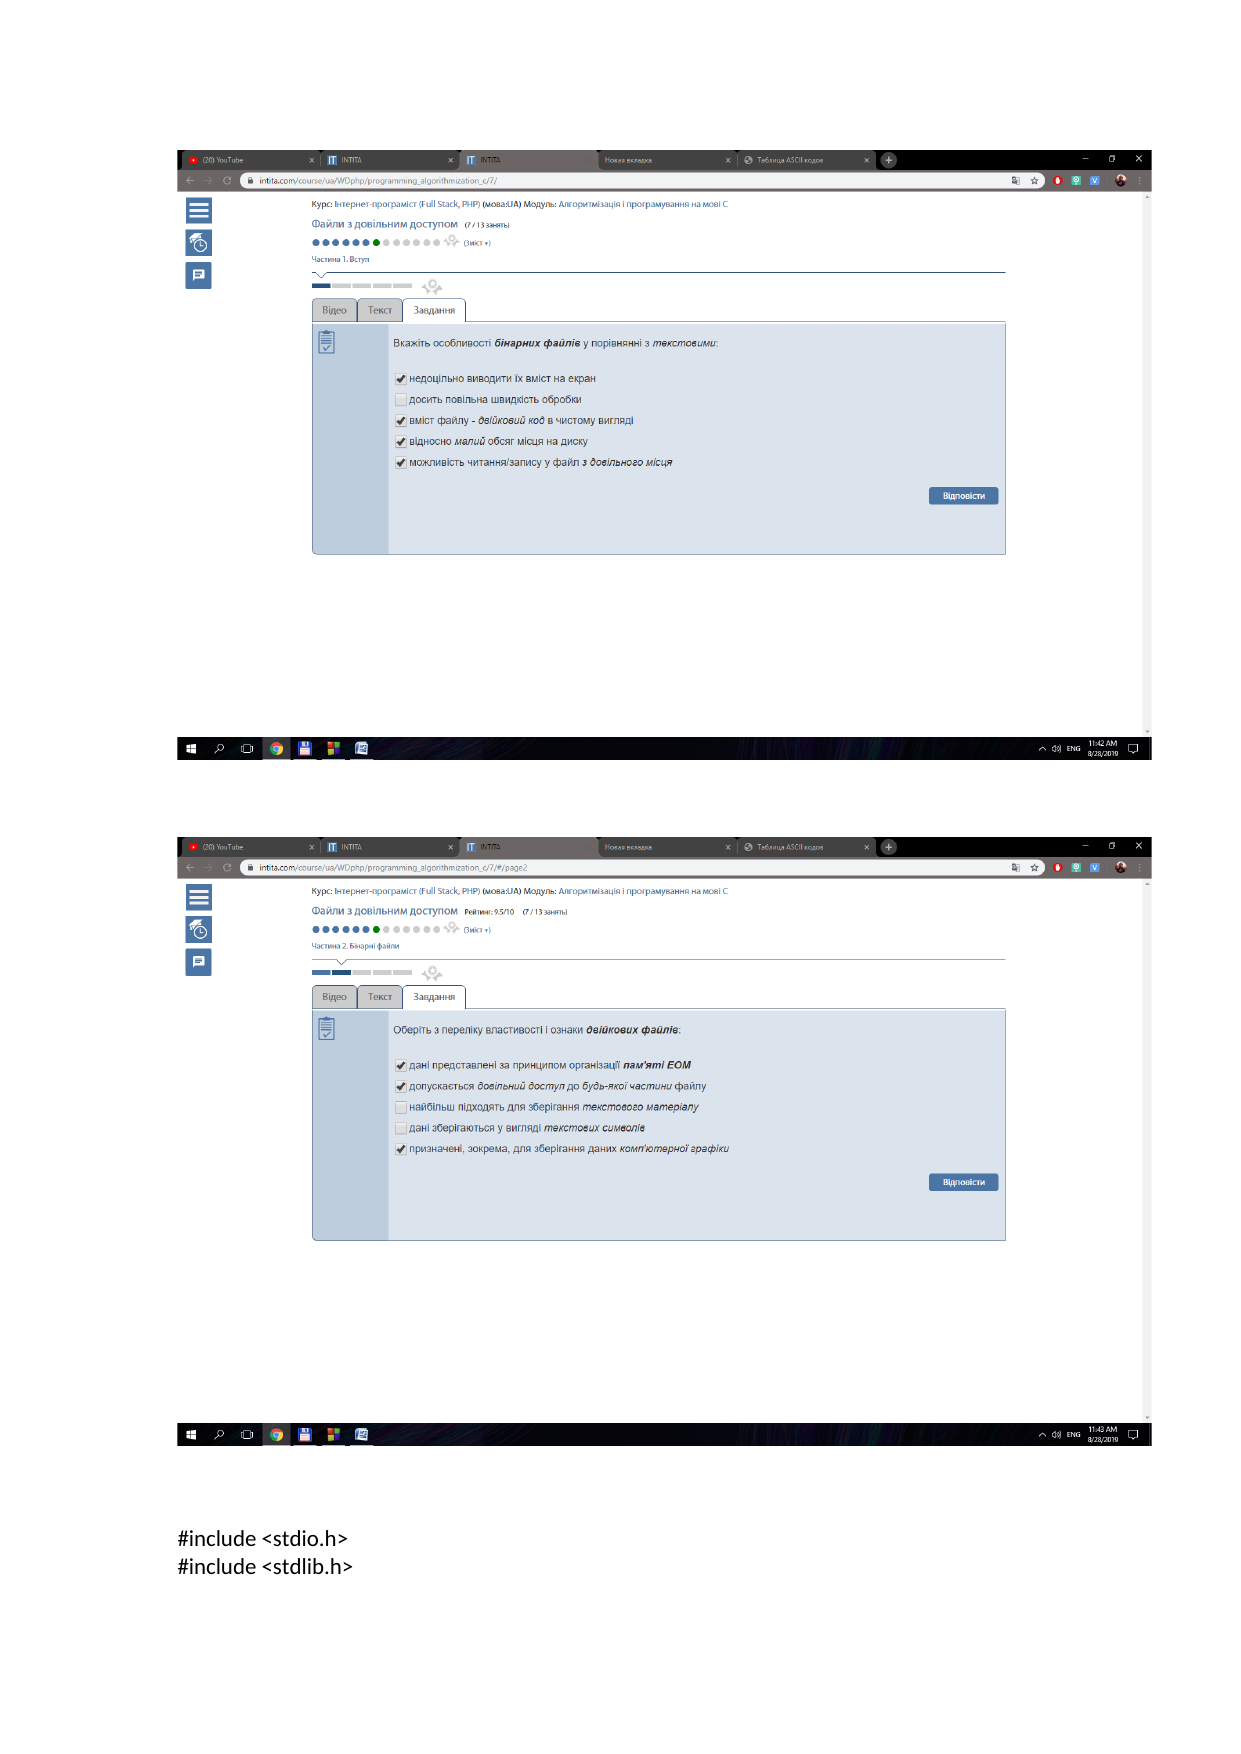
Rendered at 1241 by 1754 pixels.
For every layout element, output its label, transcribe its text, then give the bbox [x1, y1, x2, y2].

picture [177, 150, 1152, 760]
text #include <stdio.h> [177, 1524, 1152, 1552]
text #include <stdlib.h> [177, 1552, 1152, 1580]
picture [177, 837, 1152, 1446]
